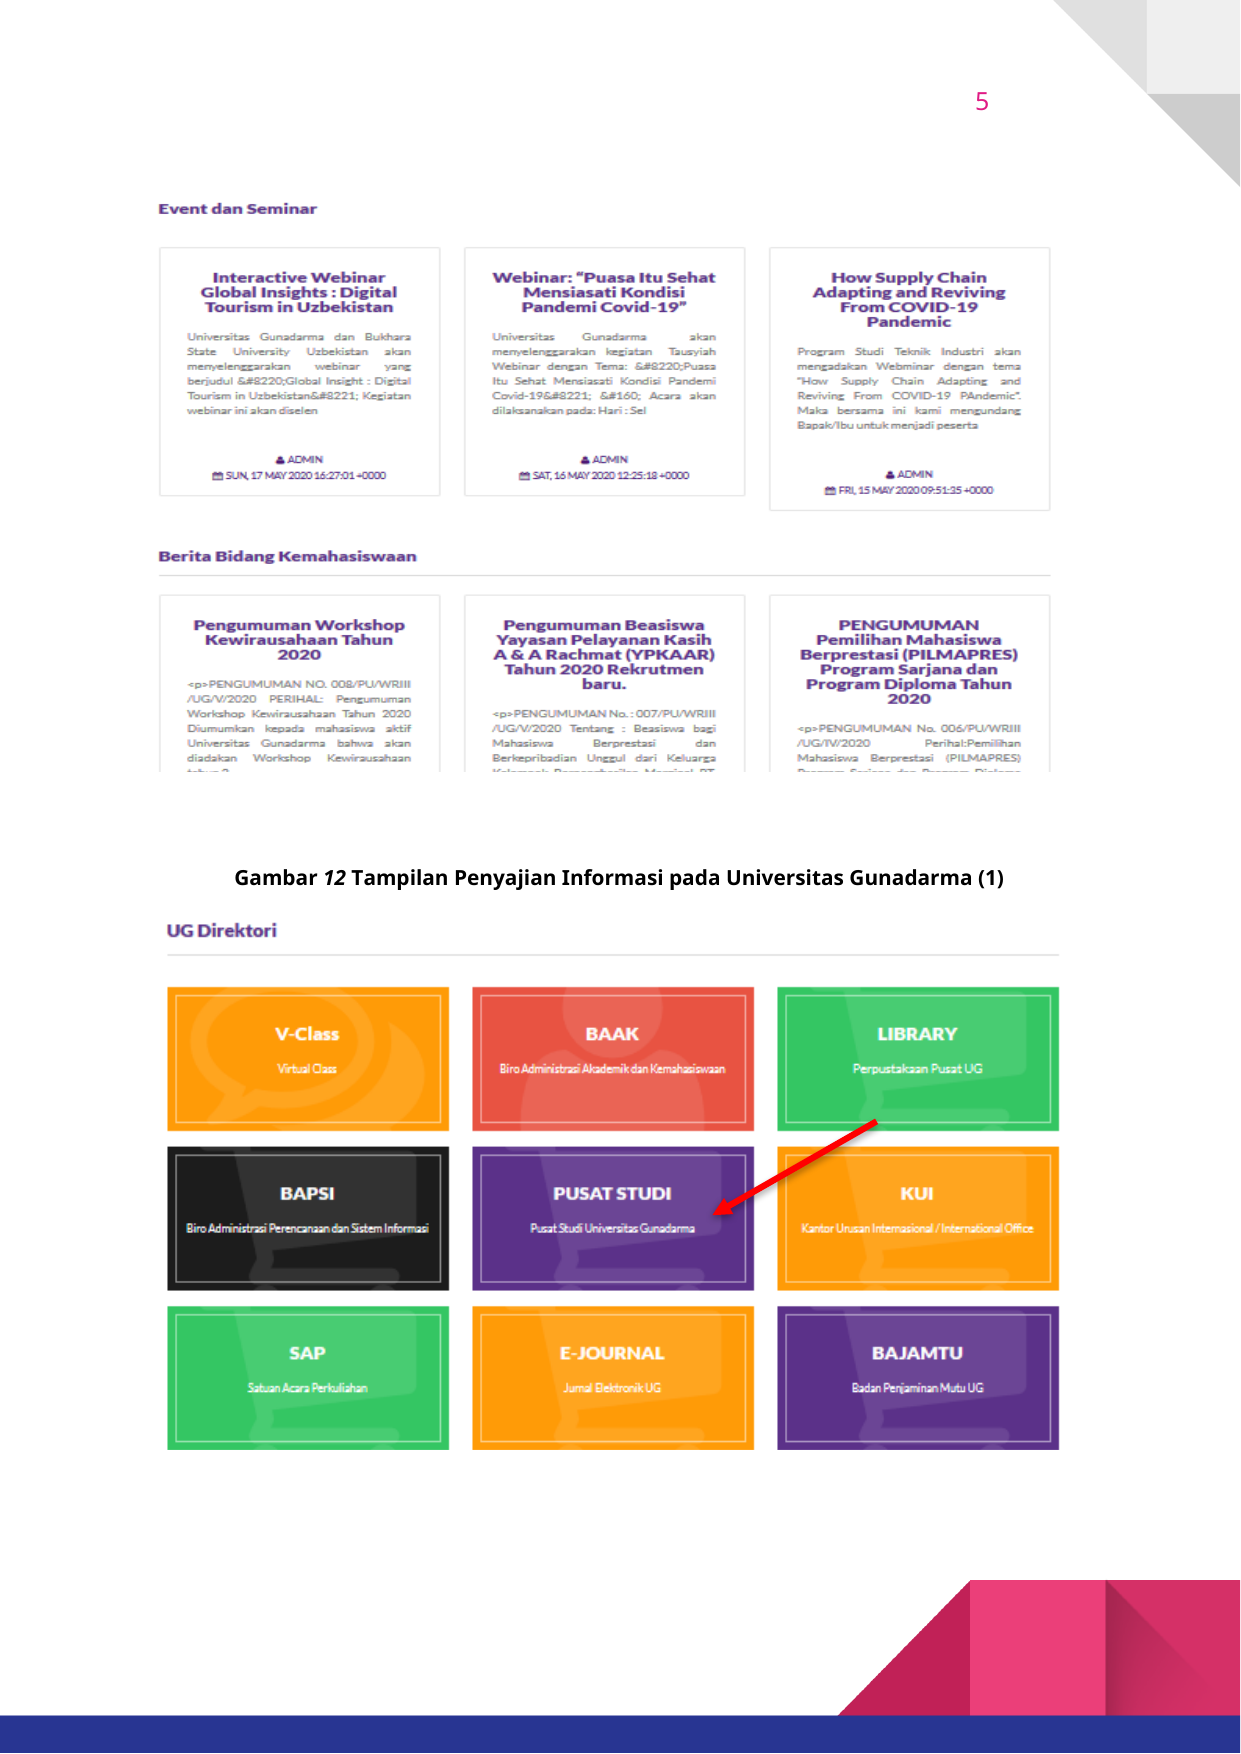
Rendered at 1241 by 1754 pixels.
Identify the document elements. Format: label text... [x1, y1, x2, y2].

picture [149, 906, 1089, 1450]
picture [0, 1578, 1241, 1753]
picture [1052, 0, 1241, 188]
picture [150, 187, 1079, 772]
